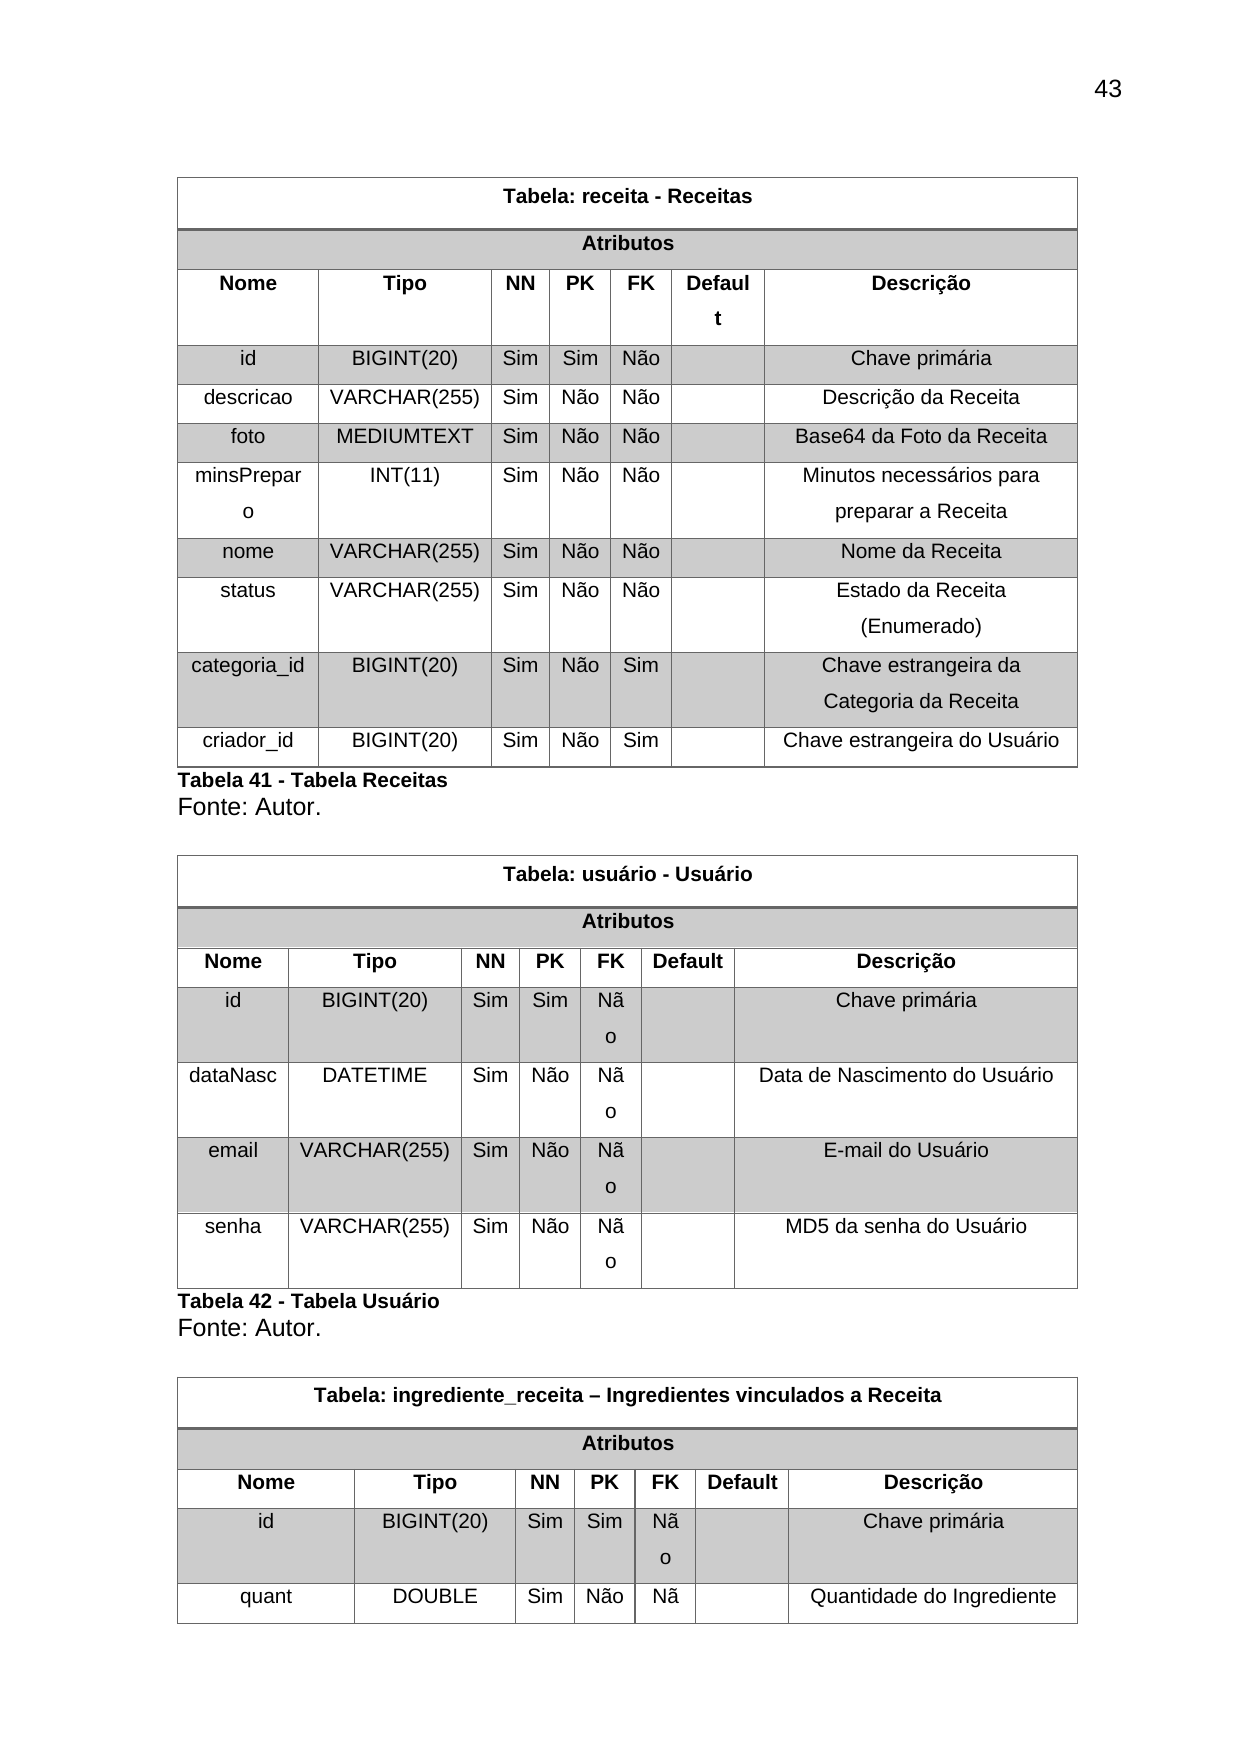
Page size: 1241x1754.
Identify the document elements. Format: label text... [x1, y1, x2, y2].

table_cell [642, 988, 734, 1062]
table_cell Sim [575, 1509, 634, 1583]
table_cell Sim [492, 385, 549, 423]
table_cell id [178, 346, 318, 384]
table_cell BIGINT(20) [319, 346, 491, 384]
table_cell Não [520, 1214, 580, 1288]
table_cell Tipo [355, 1470, 515, 1508]
table_cell foto [178, 424, 318, 462]
table_cell Default [672, 270, 764, 344]
table_cell Nome [178, 949, 288, 987]
table_cell Não [611, 385, 671, 423]
table_cell Não [636, 1509, 695, 1583]
table_cell categoria_id [178, 653, 318, 727]
table_cell Sim [611, 653, 671, 727]
table_cell Atributos [178, 909, 1077, 947]
table_cell id [178, 1509, 354, 1583]
table_cell Não [611, 346, 671, 384]
table_cell Descrição [789, 1470, 1077, 1508]
table_cell Não [550, 539, 610, 577]
table_cell INT(11) [319, 463, 491, 537]
table_cell [672, 653, 764, 727]
table_cell Nome [178, 270, 318, 344]
table_cell Estado da Receita (Enumerado) [765, 578, 1077, 652]
table_cell Não [550, 653, 610, 727]
table_cell Não [611, 578, 671, 652]
table_cell Minutos necessários para preparar a Receita [765, 463, 1077, 537]
table_cell FK [581, 949, 641, 987]
table_cell [672, 346, 764, 384]
table_cell [696, 1509, 788, 1583]
table_cell Chave estrangeira da Categoria da Receita [765, 653, 1077, 727]
table_cell Atributos [178, 1430, 1077, 1469]
table_cell [642, 1063, 734, 1137]
table_cell [672, 578, 764, 652]
table_cell VARCHAR(255) [319, 578, 491, 652]
table_cell PK [520, 949, 580, 987]
table_cell [672, 463, 764, 537]
table_cell Sim [516, 1584, 574, 1622]
table_cell Sim [492, 346, 549, 384]
table_cell FK [611, 270, 671, 344]
table_cell DOUBLE [355, 1584, 515, 1622]
table_cell Descrição [765, 270, 1077, 344]
table_header Tabela: ingrediente_receita – Ingredientes vinculados a Receita [178, 1378, 1077, 1427]
table_cell Default [696, 1470, 788, 1508]
table_cell descricao [178, 385, 318, 423]
table_cell VARCHAR(255) [319, 385, 491, 423]
table_cell Não [581, 1138, 641, 1212]
table_cell Chave primária [765, 346, 1077, 384]
table_cell Sim [492, 463, 549, 537]
table_cell Sim [462, 1214, 519, 1288]
table_cell criador_id [178, 728, 318, 766]
table_cell [642, 1138, 734, 1212]
table_cell DATETIME [289, 1063, 461, 1137]
text Fonte: Autor. [177, 791, 1122, 820]
table_cell Atributos [178, 231, 1077, 269]
table_cell Sim [516, 1509, 574, 1583]
table_cell MEDIUMTEXT [319, 424, 491, 462]
table_cell Nome da Receita [765, 539, 1077, 577]
table_cell Chave primária [735, 988, 1077, 1062]
table_cell [642, 1214, 734, 1288]
table_cell Sim [492, 424, 549, 462]
table_cell Data de Nascimento do Usuário [735, 1063, 1077, 1137]
table_cell Descrição [735, 949, 1077, 987]
table_cell Sim [492, 653, 549, 727]
table_cell BIGINT(20) [355, 1509, 515, 1583]
table_cell VARCHAR(255) [289, 1138, 461, 1212]
table_cell Não [550, 463, 610, 537]
table_cell minsPreparo [178, 463, 318, 537]
table_cell status [178, 578, 318, 652]
table_cell Não [520, 1063, 580, 1137]
table_cell Não [611, 539, 671, 577]
table_cell Não [550, 424, 610, 462]
table_cell NN [462, 949, 519, 987]
table_cell E-mail do Usuário [735, 1138, 1077, 1212]
table_cell Sim [611, 728, 671, 766]
table_cell Tipo [289, 949, 461, 987]
table_cell Sim [492, 578, 549, 652]
table_cell [696, 1584, 788, 1622]
table_cell Sim [520, 988, 580, 1062]
table_cell Não [636, 1584, 695, 1622]
table_cell Sim [492, 539, 549, 577]
table_cell Sim [550, 346, 610, 384]
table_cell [789, 1584, 1077, 1622]
table_cell BIGINT(20) [319, 653, 491, 727]
table_cell Sim [492, 728, 549, 766]
table_cell Default [642, 949, 734, 987]
table_cell [672, 728, 764, 766]
table_cell PK [550, 270, 610, 344]
table_cell id [178, 988, 288, 1062]
table_cell NN [492, 270, 549, 344]
table_cell Sim [462, 988, 519, 1062]
table_header Tabela: receita - Receitas [178, 178, 1077, 228]
table_cell quant [178, 1584, 354, 1622]
table_header Tabela: usuário - Usuário [178, 856, 1077, 906]
table_cell BIGINT(20) [289, 988, 461, 1062]
table_cell [672, 539, 764, 577]
table_cell Chave primária [789, 1509, 1077, 1583]
table_cell Não [581, 1214, 641, 1288]
table_cell Não [611, 424, 671, 462]
table_cell Base64 da Foto da Receita [765, 424, 1077, 462]
table_cell [672, 424, 764, 462]
table_cell Descrição da Receita [765, 385, 1077, 423]
table_cell nome [178, 539, 318, 577]
table_cell Não [575, 1584, 634, 1622]
text Fonte: Autor. [177, 1313, 1122, 1341]
table_cell PK [575, 1470, 634, 1508]
table_cell Sim [462, 1063, 519, 1137]
table_cell Não [611, 463, 671, 537]
table_cell BIGINT(20) [319, 728, 491, 766]
table_cell Nome [178, 1470, 354, 1508]
table_cell Sim [462, 1138, 519, 1212]
table_cell Chave estrangeira do Usuário [765, 728, 1077, 766]
table_cell email [178, 1138, 288, 1212]
table_cell Não [550, 385, 610, 423]
table_cell Tipo [319, 270, 491, 344]
table_cell NN [516, 1470, 574, 1508]
table_cell VARCHAR(255) [319, 539, 491, 577]
table_cell Não [520, 1138, 580, 1212]
table_cell dataNasc [178, 1063, 288, 1137]
table_cell Não [550, 578, 610, 652]
table_cell Não [581, 1063, 641, 1137]
table_cell Não [550, 728, 610, 766]
table_cell FK [636, 1470, 695, 1508]
table_cell Não [581, 988, 641, 1062]
table_cell [672, 385, 764, 423]
table_cell senha [178, 1214, 288, 1288]
table_cell MD5 da senha do Usuário [735, 1214, 1077, 1288]
table_cell VARCHAR(255) [289, 1214, 461, 1288]
